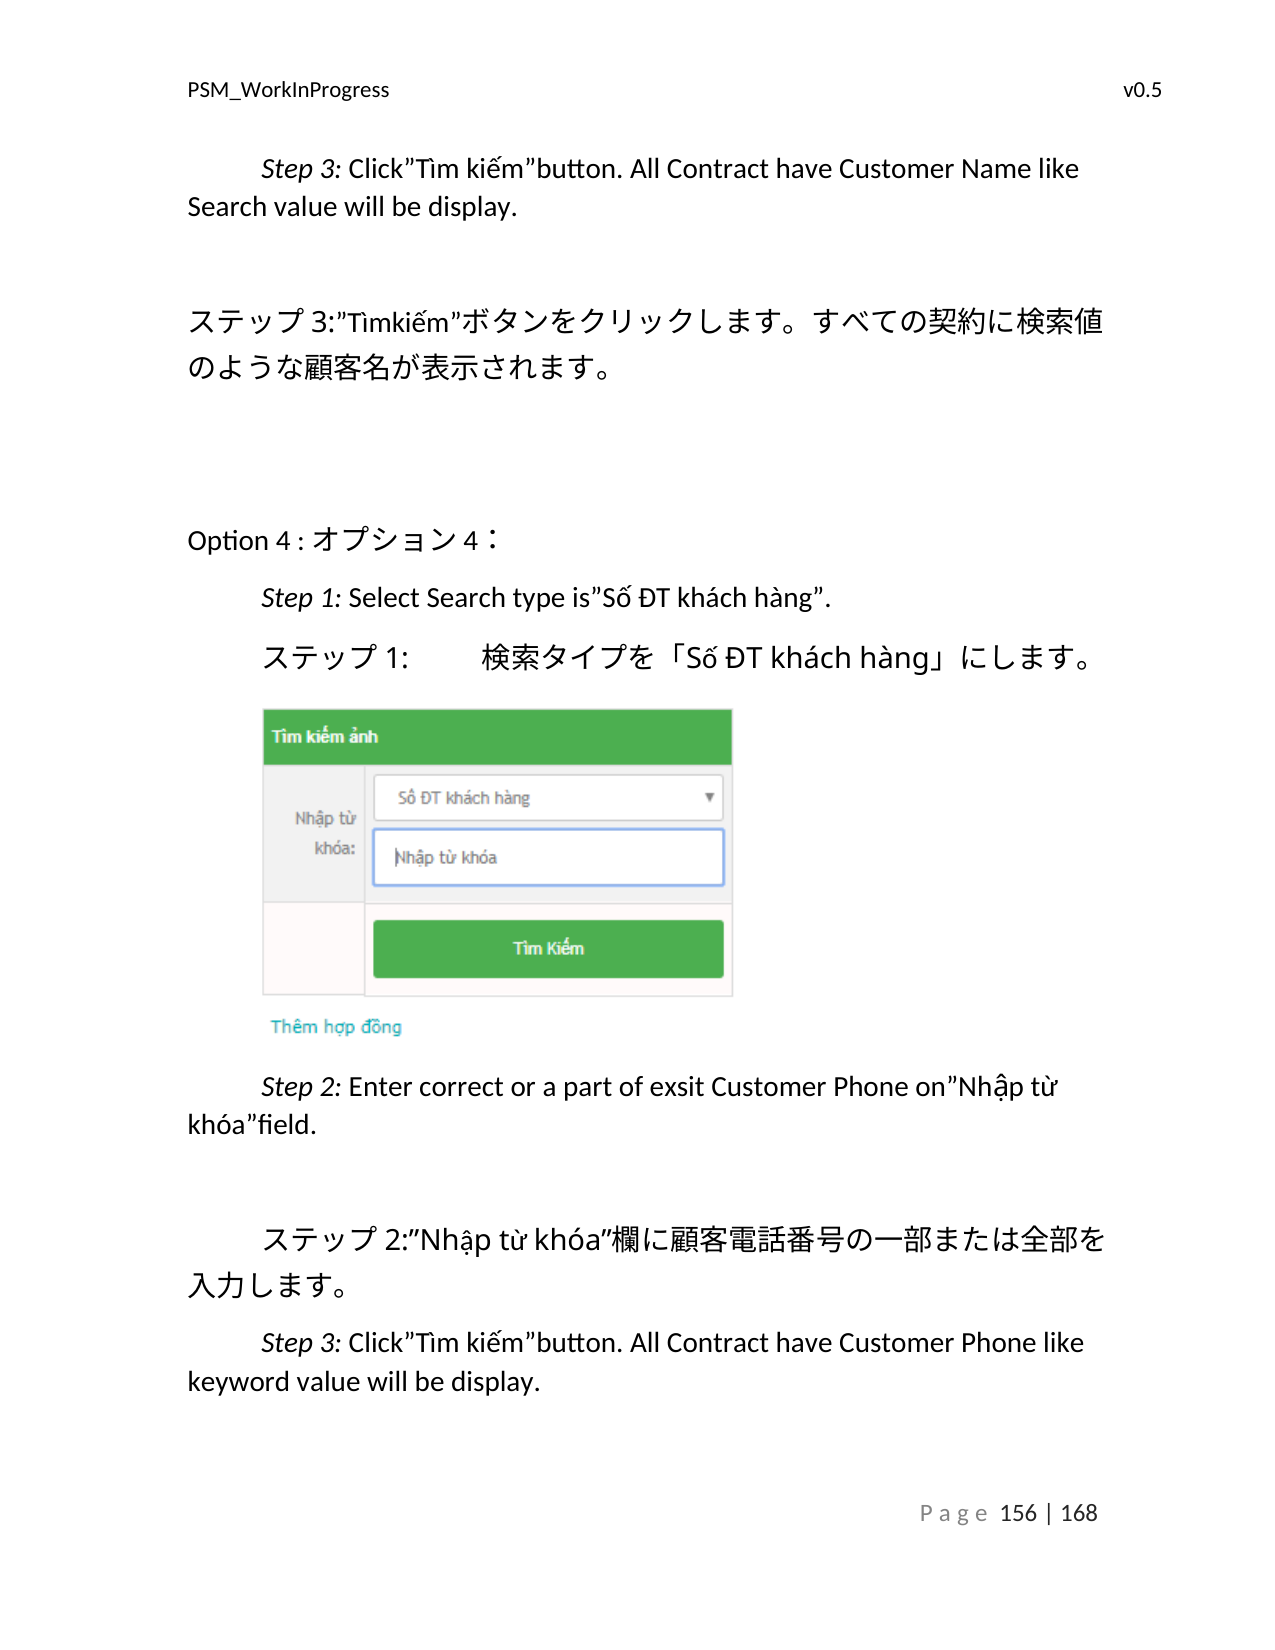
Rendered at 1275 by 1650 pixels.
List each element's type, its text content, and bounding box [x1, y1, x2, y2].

picture [261, 696, 746, 1049]
text Option 4 : オプション4： [187, 517, 1125, 559]
text ステップ 1: 検索タイプを「Số ĐT khách hàng」にします。 [187, 634, 1125, 677]
text Step 3: Click”Tìm kiếm”button. All Contract have Customer Phone like keyword value will be display. [187, 1324, 1125, 1398]
text ステップ 3:”Tìmkiếm”ボタンをクリックします。すべての契約に検索値のような顧客名が表示されます。 [187, 299, 1125, 387]
text ステップ 2:”Nhập từ khóa”欄に顧客電話番号の一部または全部を入力します。 [187, 1216, 1125, 1304]
text Step 3: Click”Tìm kiếm”button. All Contract have Customer Name like Search value will be display. [187, 150, 1125, 224]
text Step 2: Enter correct or a part of exsit Customer Phone on”Nhập từ khóa”field. [187, 1068, 1125, 1142]
text Step 1: Select Search type is”Số ĐT khách hàng”. [187, 579, 1125, 615]
